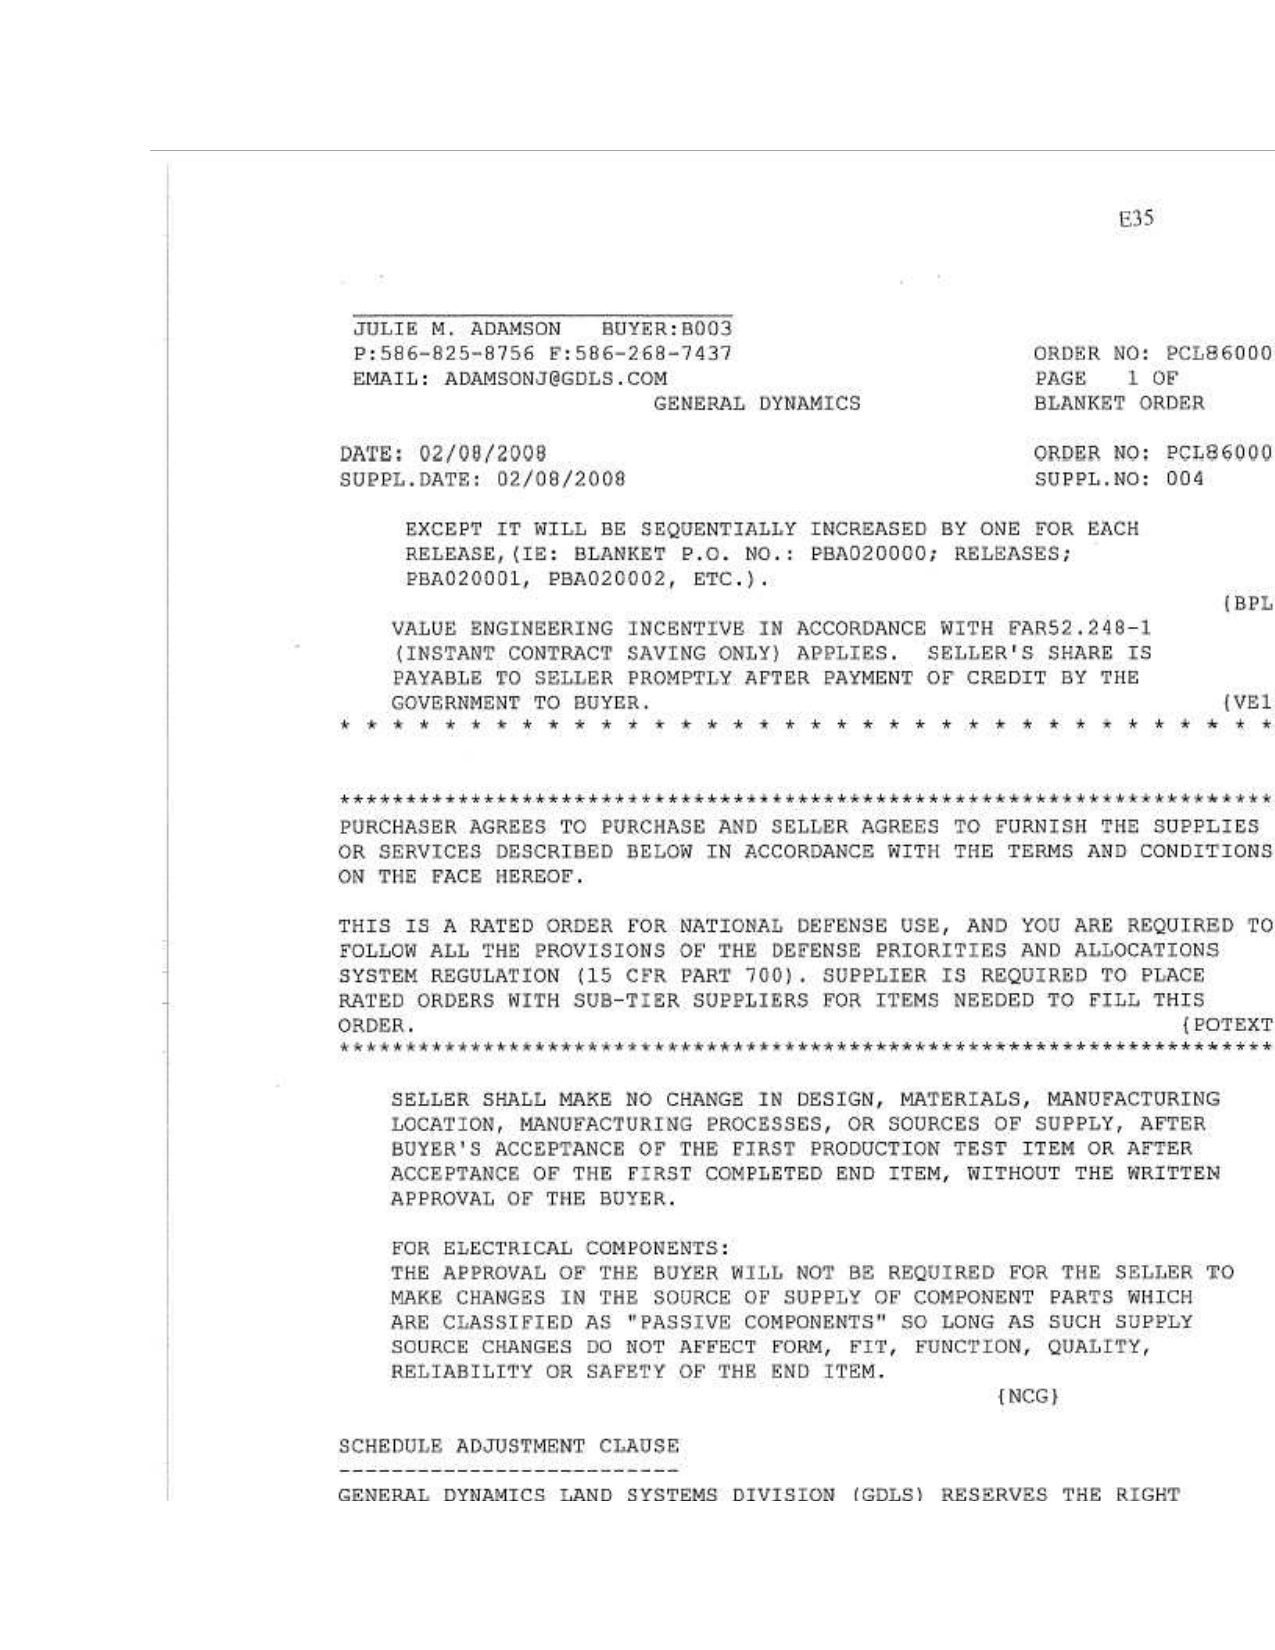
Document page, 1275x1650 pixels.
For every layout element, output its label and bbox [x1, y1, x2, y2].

picture [150, 150, 1275, 1501]
